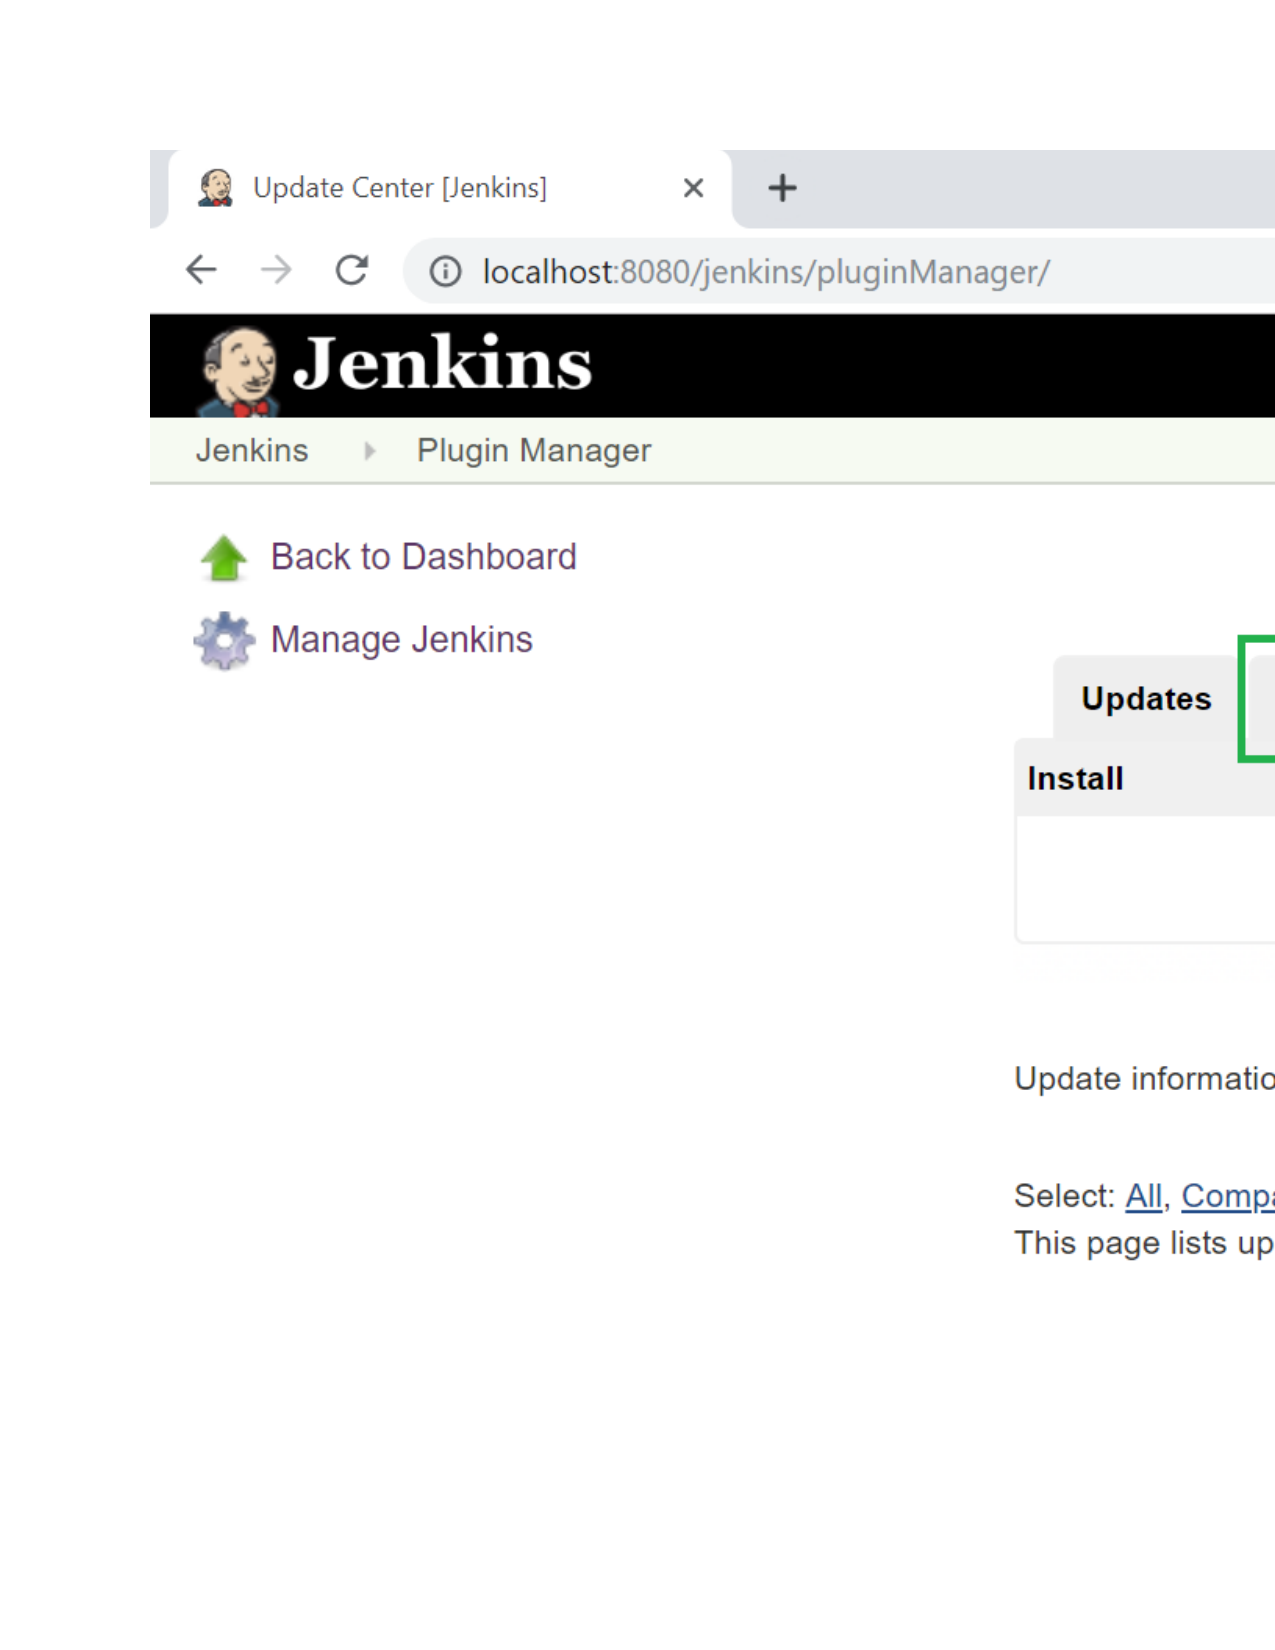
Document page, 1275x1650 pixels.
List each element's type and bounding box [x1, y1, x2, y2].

picture [150, 150, 1275, 1501]
